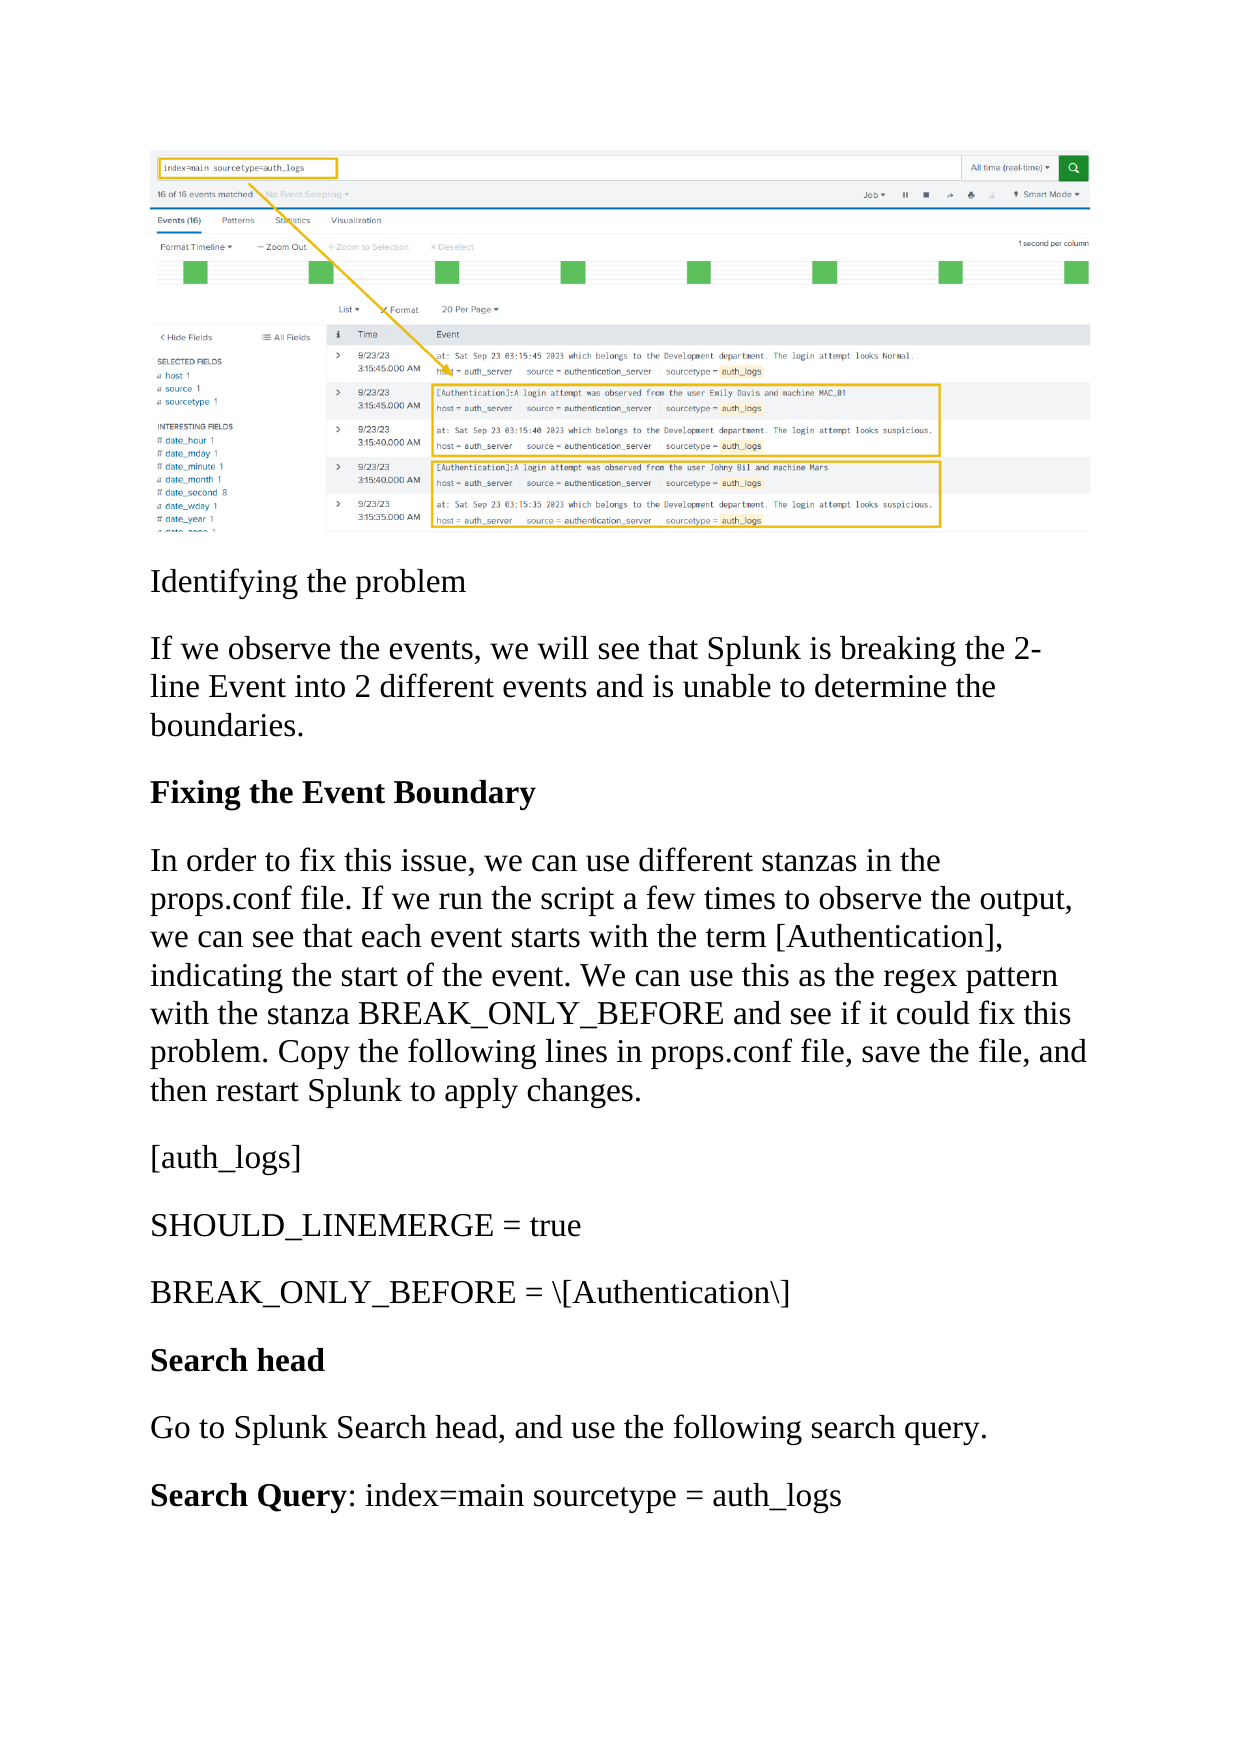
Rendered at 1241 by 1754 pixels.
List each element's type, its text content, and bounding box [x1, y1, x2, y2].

text SHOULD_LINEMERGE = true [150, 1205, 1090, 1243]
text Go to Splunk Search head, and use the following search query. [150, 1408, 1090, 1446]
text Search Query: index=main sourcetype = auth_logs [150, 1475, 1090, 1513]
text Identifying the problem [150, 561, 1090, 599]
text If we observe the events, we will see that Splunk is breaking the 2-line Event into 2 different events and is unable to determine the boundaries. [150, 628, 1090, 743]
text In order to fix this issue, we can use different stanzas in the props.conf file. If we run the script a few times to observe the output, we can see that each event starts with the term [Authentication], indicating the start of the event. We can use this as the regex pattern with the stanza BREAK_ONLY_BEFORE and see if it could fix this problem. Copy the following lines in props.conf file, save the file, and then restart Splunk to apply changes. [150, 840, 1090, 1108]
text [auth_logs] [150, 1138, 1090, 1176]
picture [150, 150, 1091, 532]
text BREAK_ONLY_BEFORE = \[Authentication\] [150, 1273, 1090, 1311]
text Search head [150, 1340, 1090, 1378]
text Fixing the Event Boundary [150, 773, 1090, 811]
